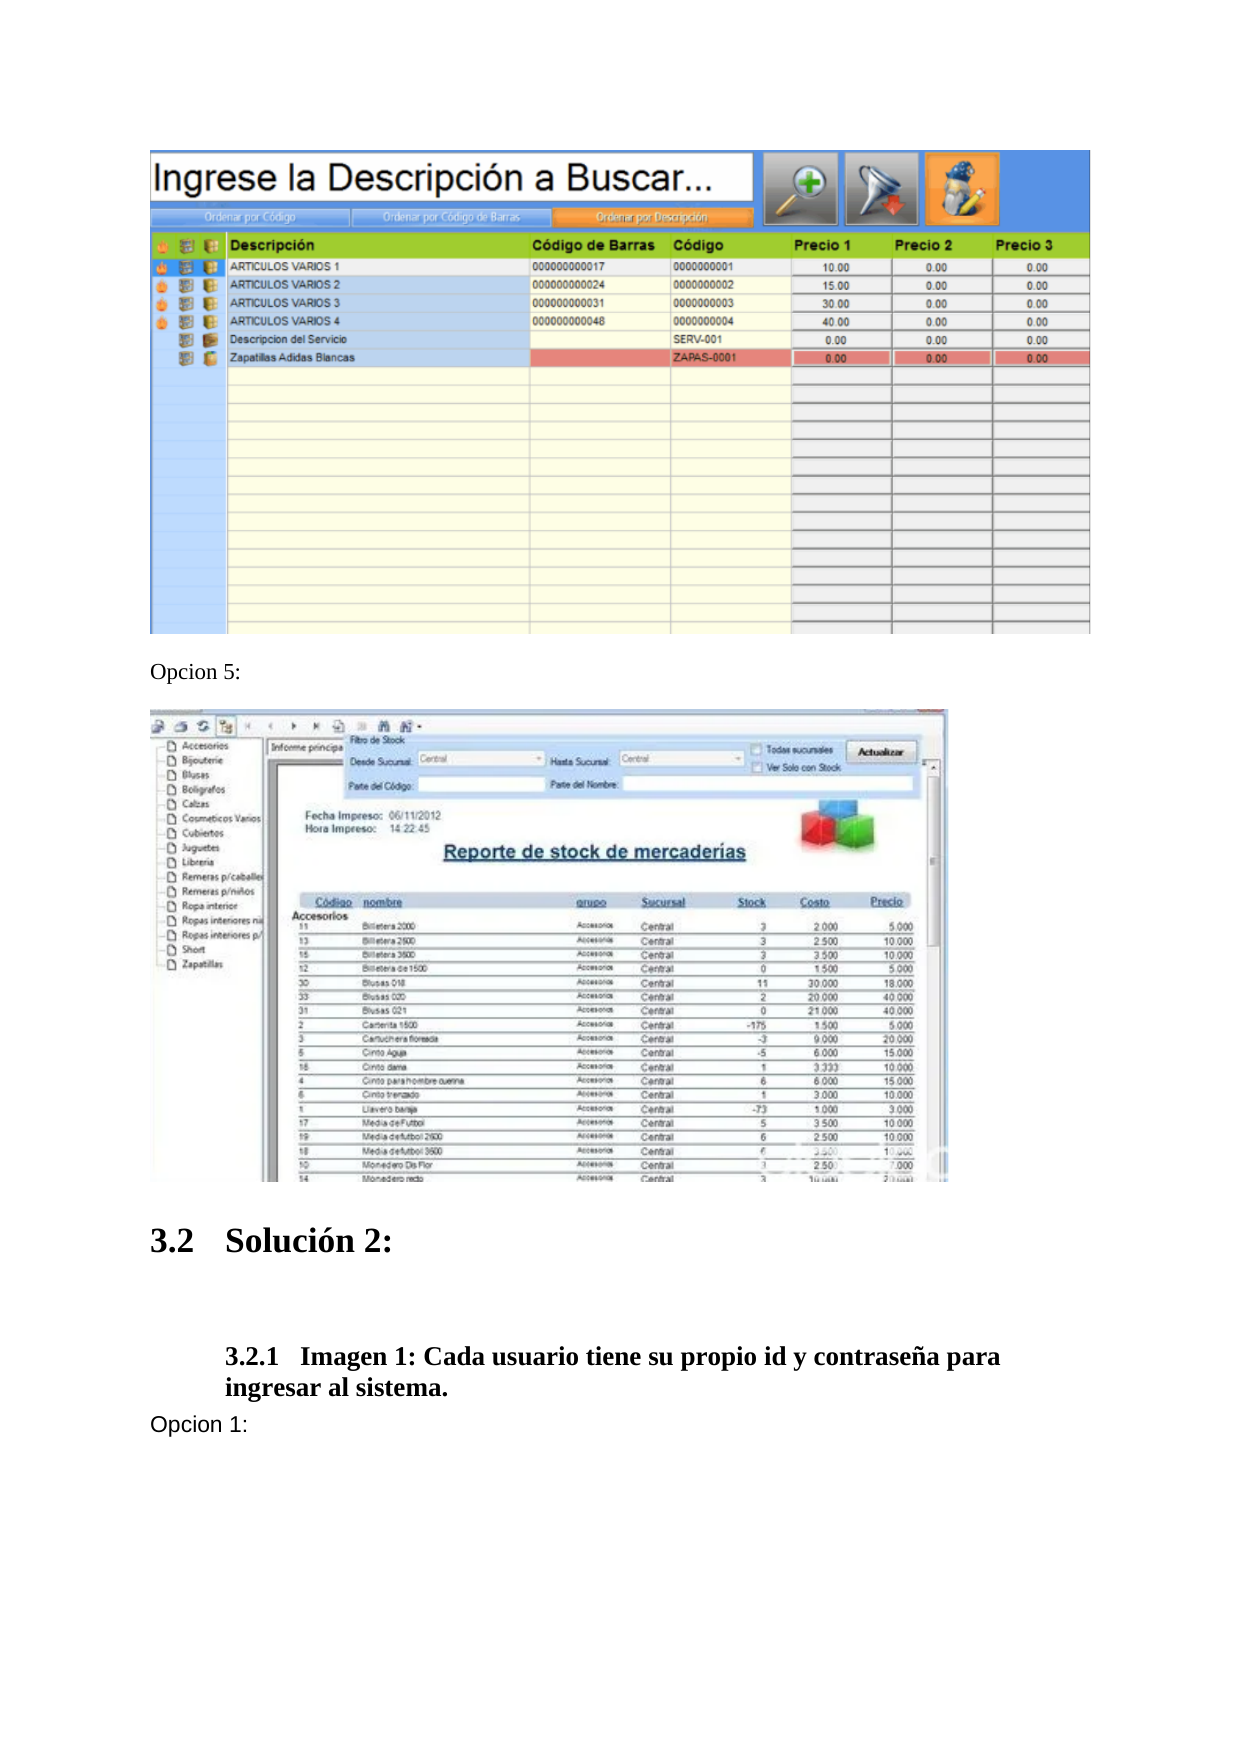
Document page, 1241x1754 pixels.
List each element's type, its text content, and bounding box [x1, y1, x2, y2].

subtitle 3.2.1 Imagen 1: Cada usuario tiene su propio id y contraseña para ingresar al sistema. [225, 1340, 1090, 1403]
text Opcion 5: [150, 658, 1090, 685]
picture [150, 709, 949, 1182]
subtitle 3.2 Solución 2: [150, 1219, 1090, 1260]
picture [150, 150, 1091, 634]
text Opcion 1: [150, 1411, 1090, 1437]
